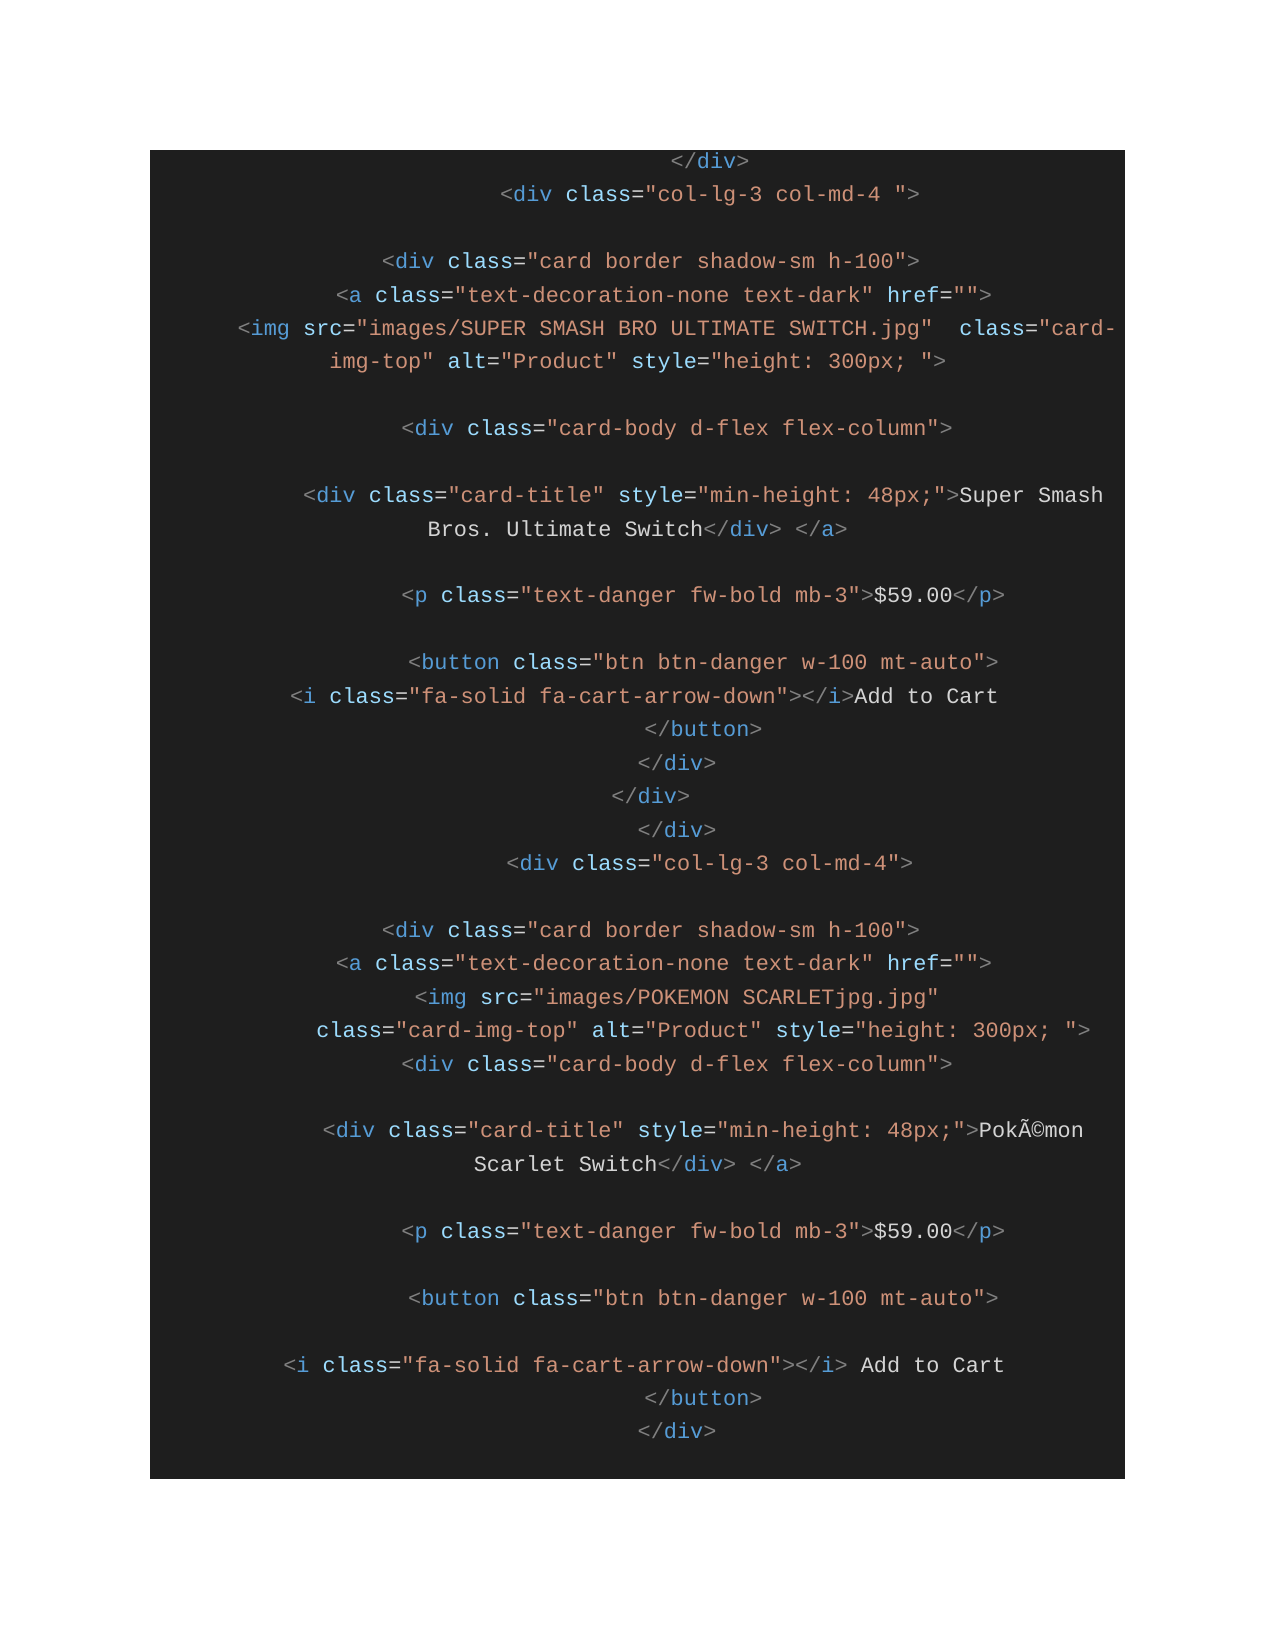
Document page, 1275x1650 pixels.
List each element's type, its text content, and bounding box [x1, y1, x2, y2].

text </div> [150, 150, 1125, 175]
text <div class="card-body d-flex flex-column"> [150, 1053, 1125, 1078]
text <i class="fa-solid fa-cart-arrow-down"></i> Add to Cart [150, 1354, 1125, 1378]
text <div class="card-body d-flex flex-column"> [150, 417, 1125, 442]
text </button> [150, 1387, 1125, 1412]
text <img src="images/SUPER SMASH BRO ULTIMATE SWITCH.jpg" class="card-img-top" alt="Product" style="height: 300px; "> [150, 317, 1125, 375]
text class="card-img-top" alt="Product" style="height: 300px; "> [150, 1019, 1125, 1044]
text <button class="btn btn-danger w-100 mt-auto"> [150, 652, 1125, 676]
text <a class="text-decoration-none text-dark" href=""> [150, 284, 1125, 308]
text </div> [150, 752, 1125, 777]
text <p class="text-danger fw-bold mb-3">$59.00</p> [150, 585, 1125, 609]
text </button> [150, 718, 1125, 743]
text <div class="col-lg-3 col-md-4 "> [150, 183, 1125, 208]
text <div class="card-title" style="min-height: 48px;">PokÃ©mon Scarlet Switch</div> </a> [150, 1120, 1125, 1178]
text <p class="text-danger fw-bold mb-3">$59.00</p> [150, 1220, 1125, 1245]
text </div> [150, 785, 1125, 810]
text <a class="text-decoration-none text-dark" href=""> [150, 952, 1125, 977]
text <img src="images/POKEMON SCARLETjpg.jpg" [150, 986, 1125, 1011]
text <div class="col-lg-3 col-md-4"> [150, 852, 1125, 877]
text </div> [150, 819, 1125, 843]
text <div class="card border shadow-sm h-100"> [150, 919, 1125, 944]
text <div class="card-title" style="min-height: 48px;">Super Smash Bros. Ultimate Switch</div> </a> [150, 484, 1125, 543]
text </div> [150, 1421, 1125, 1445]
text <div class="card border shadow-sm h-100"> [150, 250, 1125, 275]
text <i class="fa-solid fa-cart-arrow-down"></i>Add to Cart [150, 685, 1125, 710]
text <button class="btn btn-danger w-100 mt-auto"> [150, 1287, 1125, 1312]
